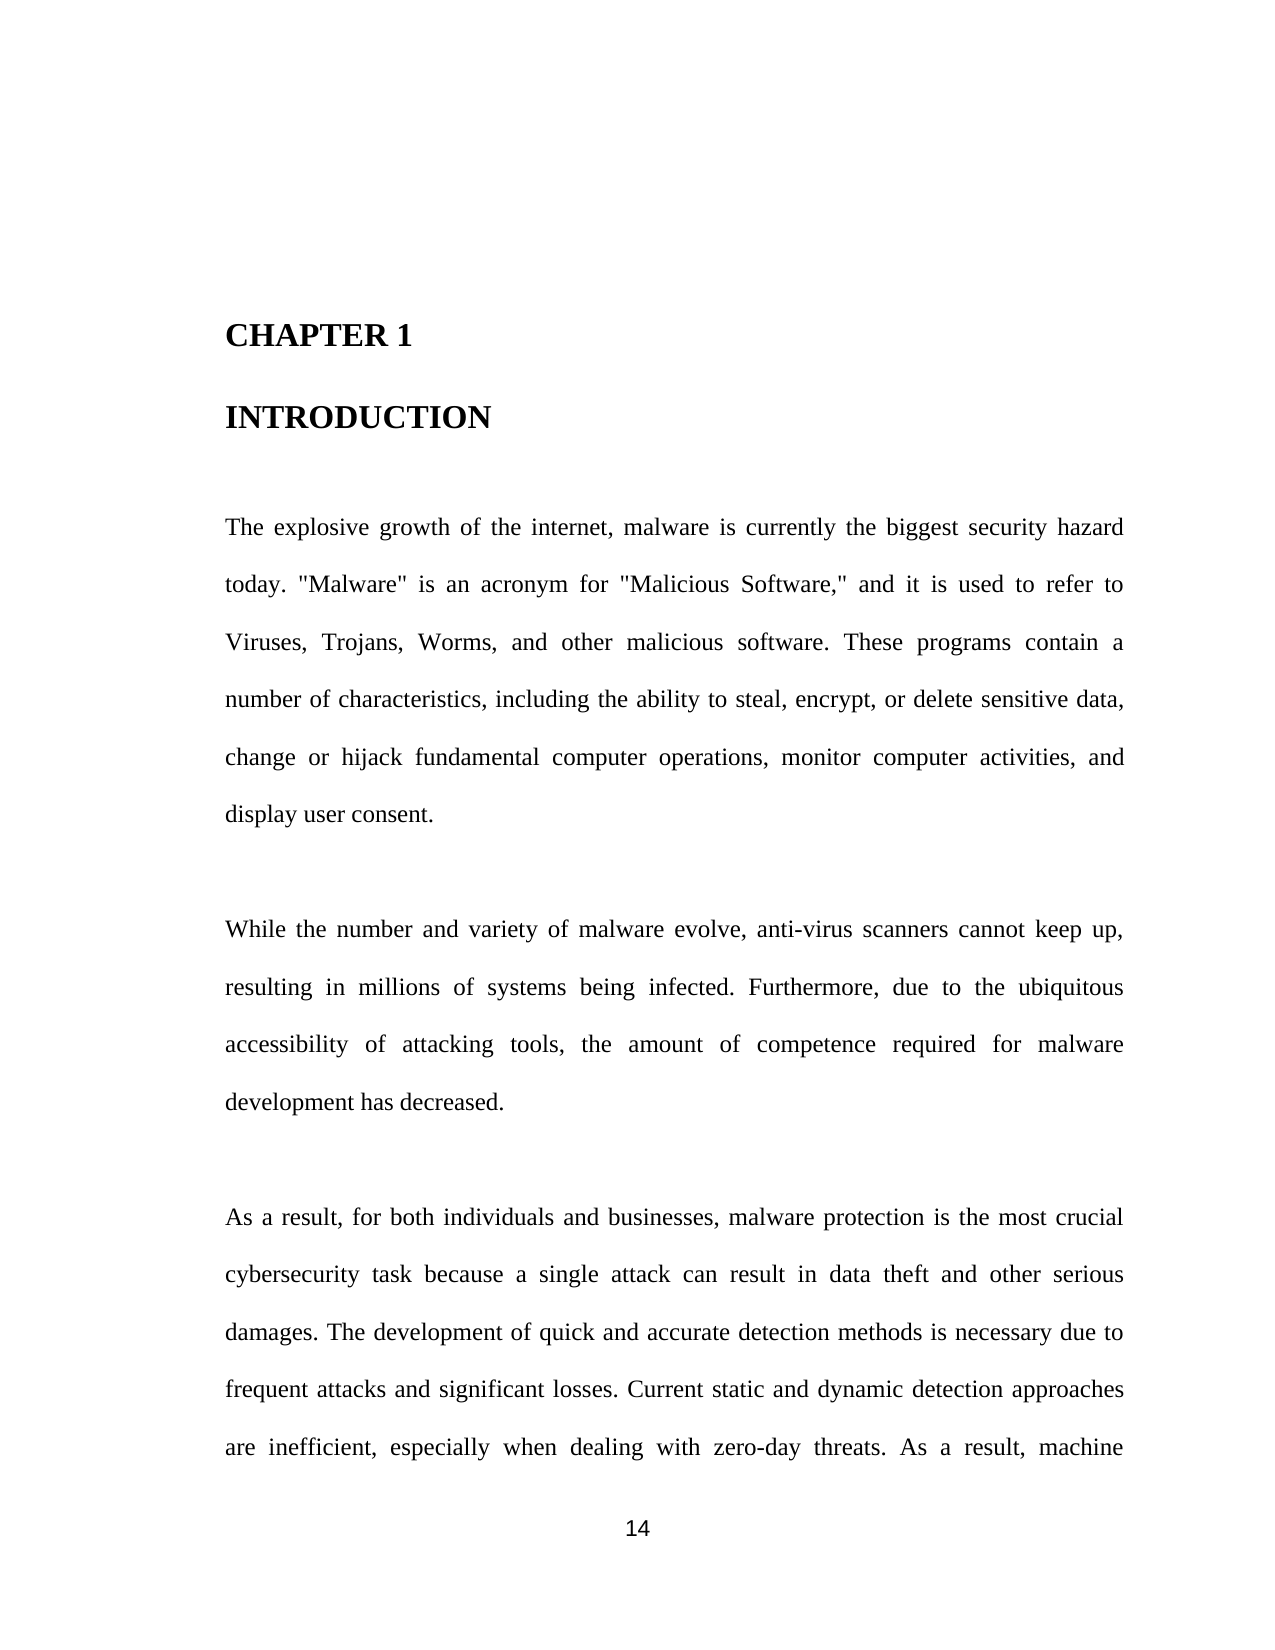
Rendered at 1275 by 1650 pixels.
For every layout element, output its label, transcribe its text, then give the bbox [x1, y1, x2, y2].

text INTRODUCTION [225, 398, 1125, 436]
text While the number and variety of malware evolve, anti-virus scanners cannot keep up, resulting in millions of systems being infected. Furthermore, due to the ubiquitous accessibility of attacking tools, the amount of competence required for malware development has decreased. [225, 914, 1125, 1115]
text The explosive growth of the internet, malware is currently the biggest security hazard today. "Malware" is an acronym for "Malicious Software," and it is used to refer to Viruses, Trojans, Worms, and other malicious software. These programs contain a number of characteristics, including the ability to steal, encrypt, or delete sensitive data, change or hijack fundamental computer operations, monitor computer activities, and display user consent. [225, 512, 1125, 828]
text CHAPTER 1 [225, 315, 1125, 353]
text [225, 1202, 1125, 1460]
